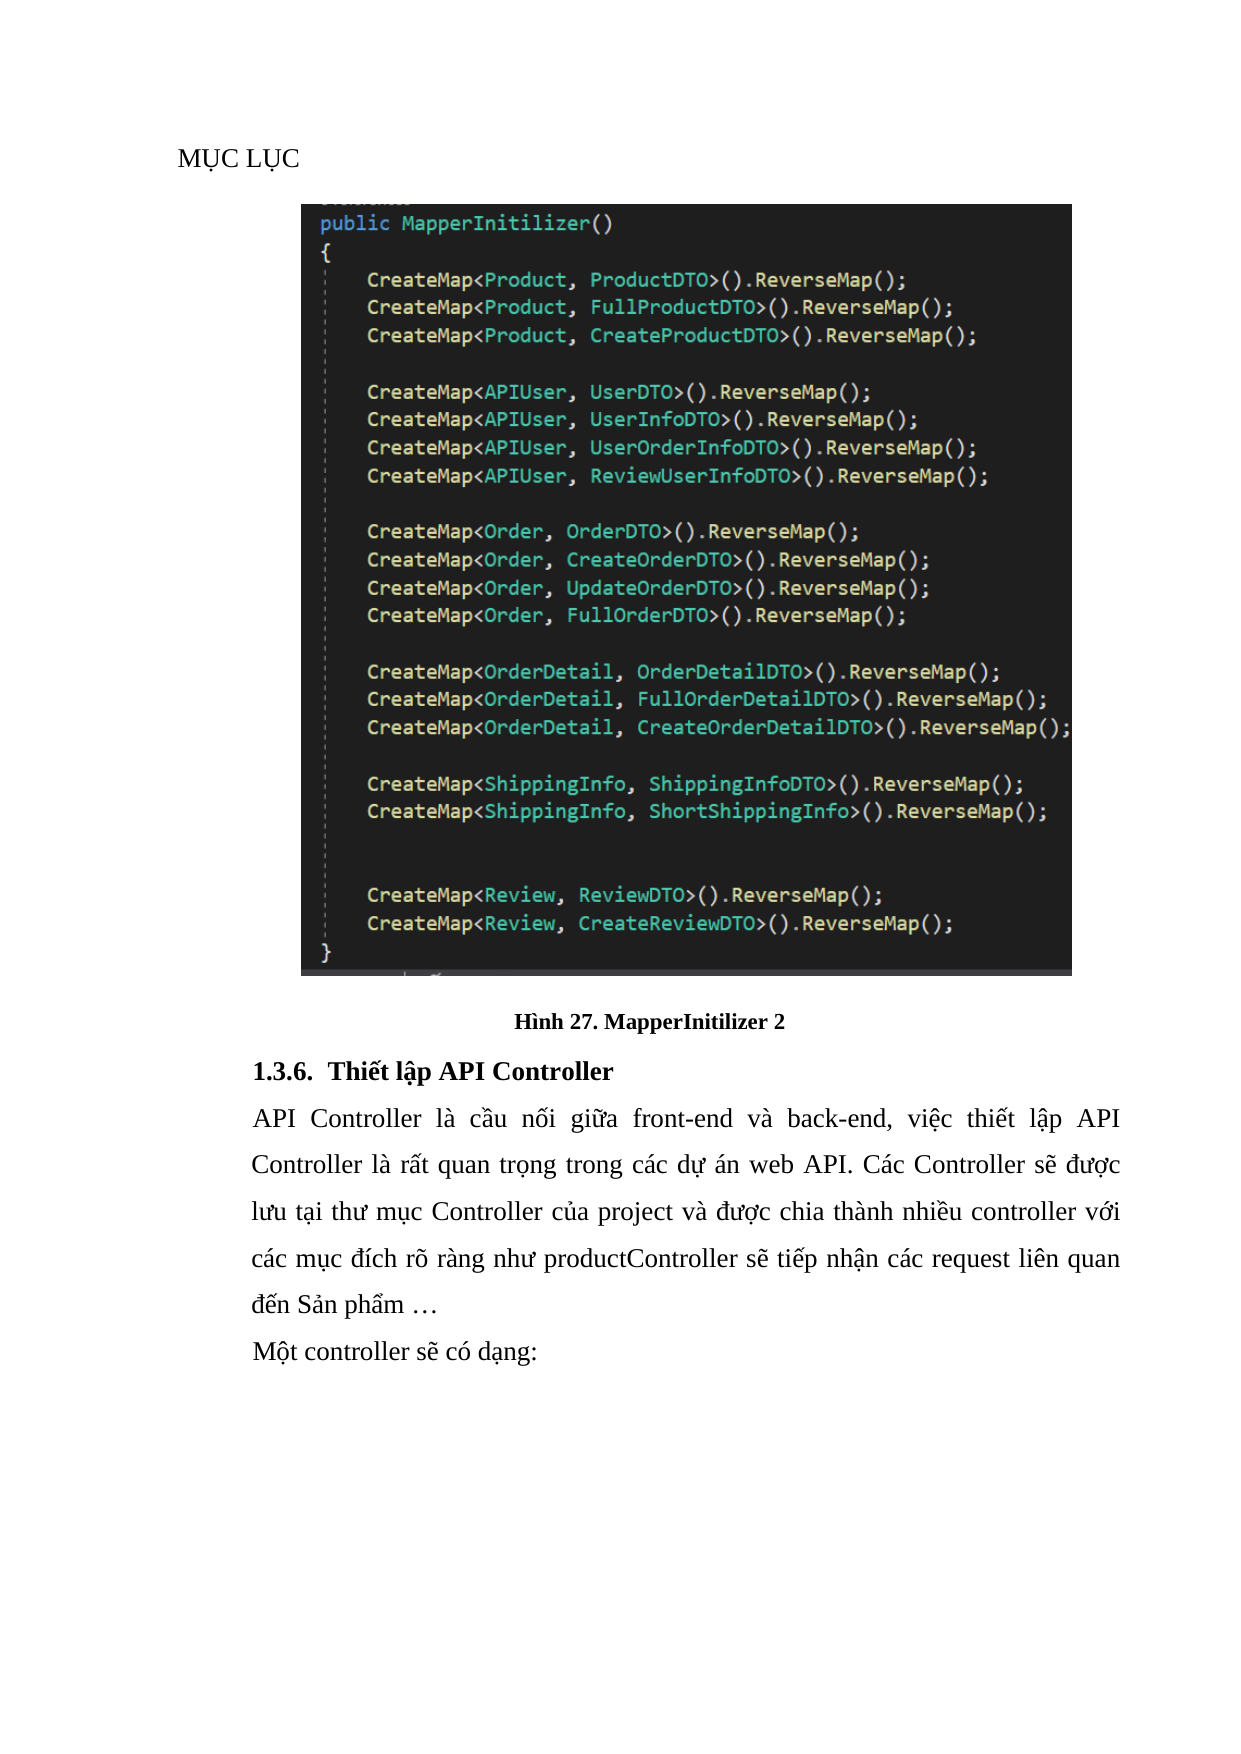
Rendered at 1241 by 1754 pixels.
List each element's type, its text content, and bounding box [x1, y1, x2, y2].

list API Controller là cầu nối giữa front-end và back-end, việc thiết lập API Controller là rất quan trọng trong các dự án web API. Các Controller sẽ được lưu tại thư mục Controller của project và được chia thành nhiều controller với các mục đích rõ ràng như productController sẽ tiếp nhận các request liên quan đến Sản phẩm … [251, 1102, 1122, 1320]
subtitle Thiết lập API Controller [252, 1055, 1122, 1086]
picture [301, 204, 1072, 976]
list Một controller sẽ có dạng: [251, 1335, 1122, 1366]
